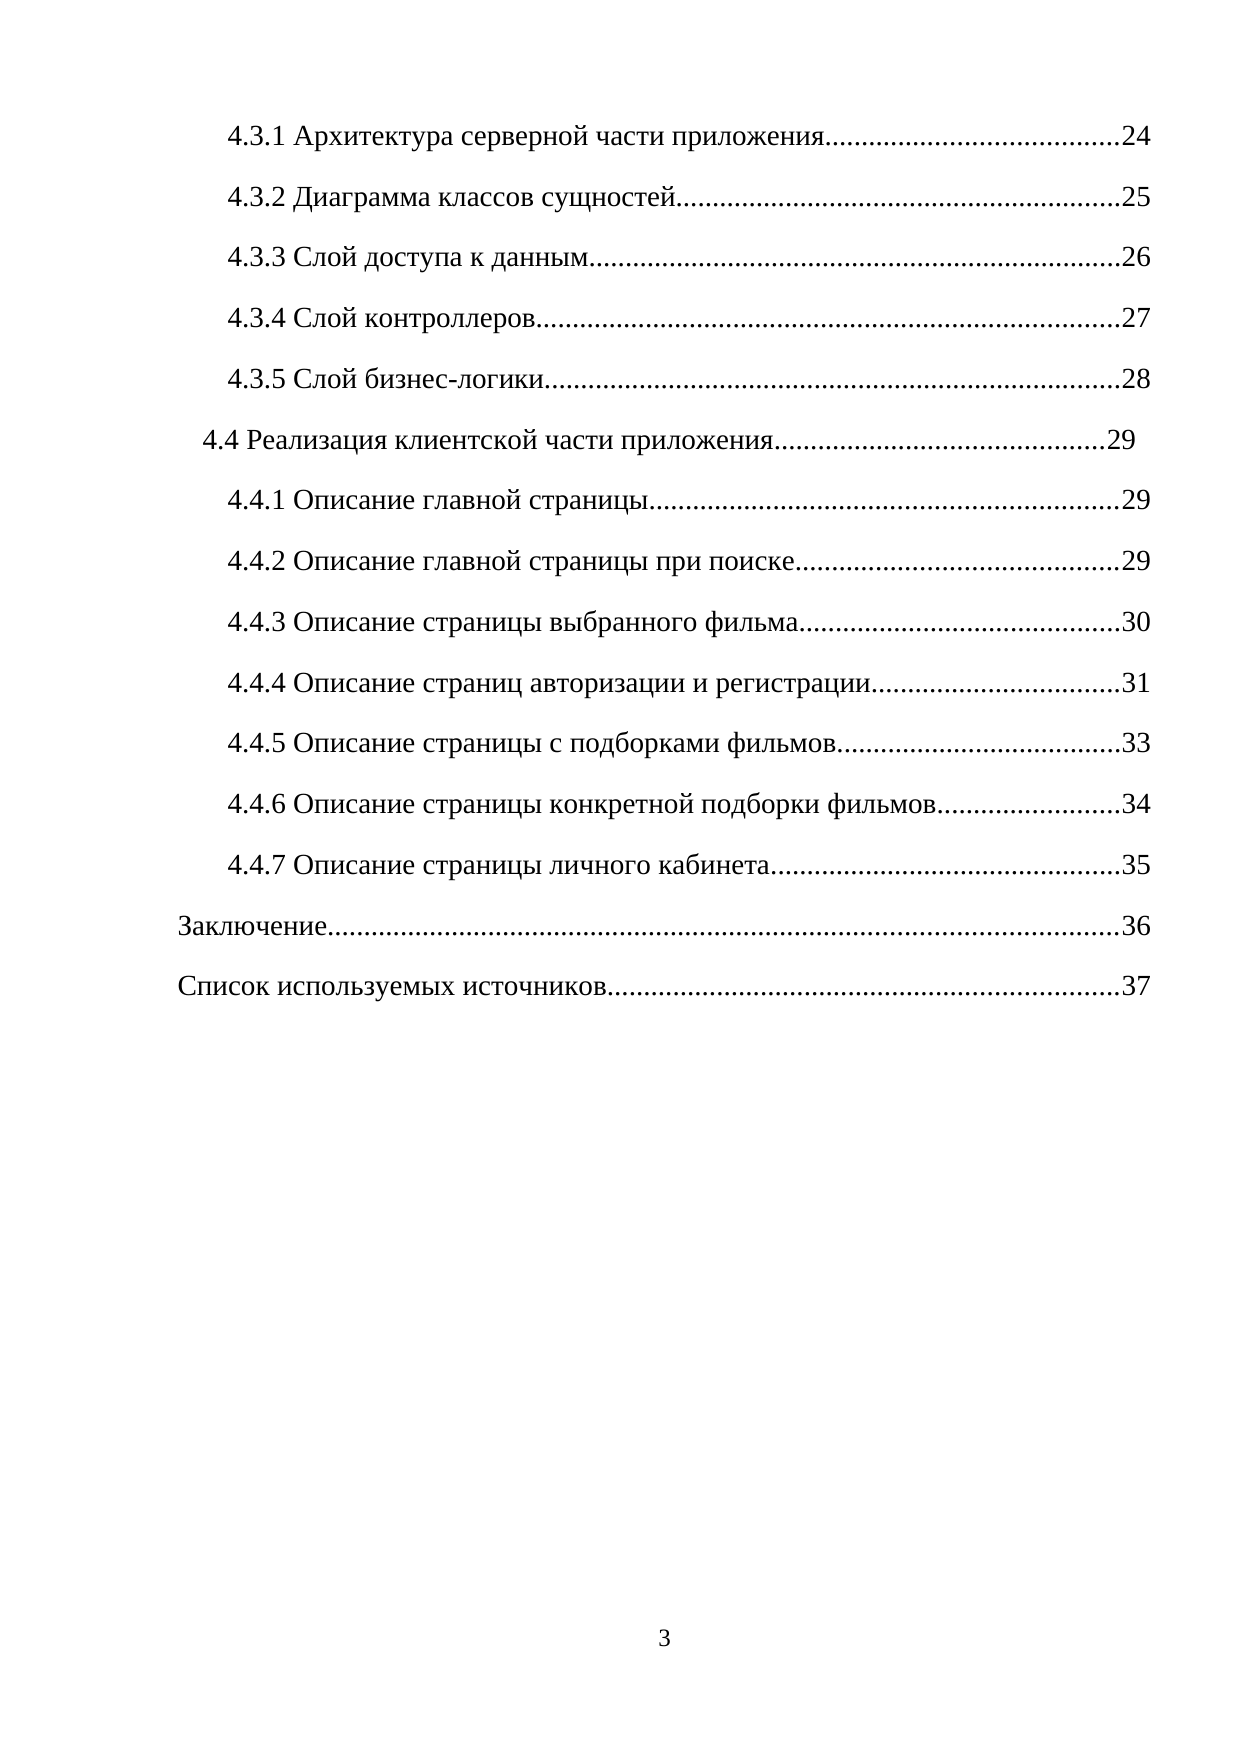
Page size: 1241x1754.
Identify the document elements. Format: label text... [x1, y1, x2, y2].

text 4.4.7 Описание страницы личного кабинета 35 [227, 847, 1152, 880]
text 4.4 Реализация клиентской части приложения 29 [202, 422, 1152, 455]
text Список используемых источников 37 [177, 968, 1152, 1002]
text 4.4.3 Описание страницы выбранного фильма 30 [227, 604, 1152, 637]
text 4.4.5 Описание страницы с подборками фильмов 33 [227, 725, 1152, 759]
text 4.3.5 Слой бизнес-логики 28 [227, 361, 1152, 394]
text 4.3.4 Слой контроллеров 27 [227, 300, 1152, 334]
text 4.4.2 Описание главной страницы при поиске 29 [227, 543, 1152, 577]
text 4.4.1 Описание главной страницы 29 [227, 482, 1152, 516]
text Заключение 36 [177, 908, 1152, 941]
text 4.4.6 Описание страницы конкретной подборки фильмов 34 [227, 786, 1152, 820]
text 4.3.2 Диаграмма классов сущностей 25 [227, 179, 1152, 212]
text 4.3.1 Архитектура серверной части приложения 24 [227, 118, 1152, 152]
text 4.4.4 Описание страниц авторизации и регистрации 31 [227, 665, 1152, 698]
text 4.3.3 Слой доступа к данным 26 [227, 239, 1152, 273]
